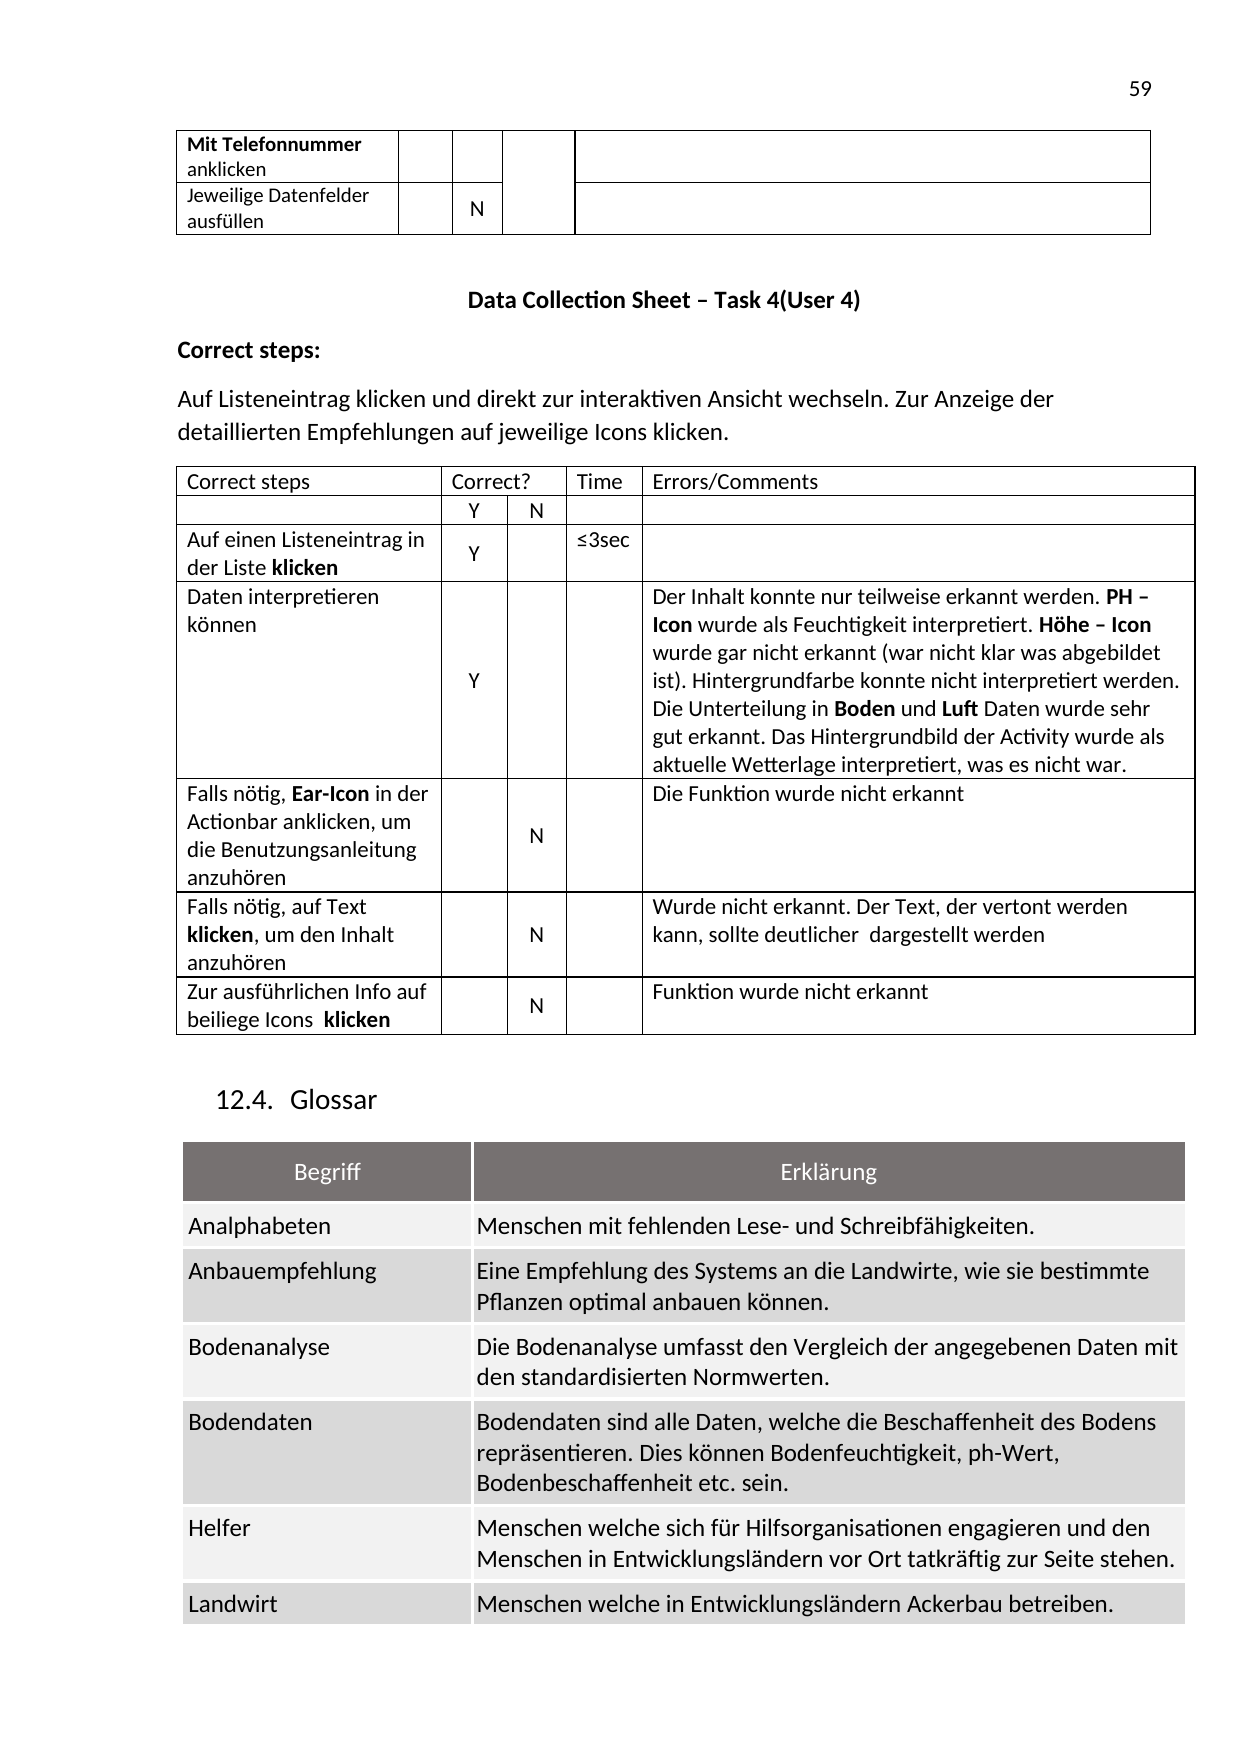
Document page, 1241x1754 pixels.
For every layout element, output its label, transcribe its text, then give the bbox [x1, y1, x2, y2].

table_cell Der Inhalt konnte nur teilweise erkannt werden. PH – Icon wurde als Feuchtigkeit interpretiert. Höhe – Icon wurde gar nicht erkannt (war nicht klar was abgebildet ist). Hintergrundfarbe konnte nicht interpretiert werden. Die Unterteilung in Boden und Luft Daten wurde sehr gut erkannt. Das Hintergrundbild der Activity wurde als aktuelle Wetterlage interpretiert, was es nicht war. [643, 582, 1194, 778]
table_cell Daten interpretieren können [177, 582, 441, 778]
table_cell [399, 183, 452, 233]
table_header Correct? [442, 467, 566, 495]
table_cell Y [442, 525, 507, 581]
table_cell Menschen mit fehlenden Lese- und Schreibfähigkeiten. [474, 1204, 1185, 1246]
table_cell Y [442, 582, 507, 778]
table_cell [442, 978, 507, 1033]
table_cell N [508, 496, 566, 524]
table_cell [567, 496, 642, 524]
text Data Collection Sheet – Task 4(User 4) [177, 284, 1152, 315]
table_cell N [508, 893, 566, 976]
table_cell [643, 496, 1194, 524]
table_cell [567, 893, 642, 976]
table_header Correct steps [177, 467, 441, 495]
table_cell [508, 525, 566, 581]
table_cell Eine Empfehlung des Systems an die Landwirte, wie sie bestimmte Pflanzen optimal anbauen können. [474, 1249, 1185, 1322]
table_header Erklärung [474, 1142, 1185, 1201]
table_cell N [453, 131, 502, 182]
table_cell Y [442, 496, 507, 524]
table_cell [643, 525, 1194, 581]
table_cell Funktion wurde nicht erkannt [643, 978, 1194, 1033]
table_cell Anbauempfehlung [183, 1249, 471, 1322]
table_cell [567, 779, 642, 891]
table_cell Bodendaten sind alle Daten, welche die Beschaffenheit des Bodens repräsentieren. Dies können Bodenfeuchtigkeit, ph-Wert, Bodenbeschaffenheit etc. sein. [474, 1401, 1185, 1504]
table_cell ≤3sec [567, 525, 642, 581]
table_cell [567, 978, 642, 1033]
table_cell Wurde nicht erkannt. Der Text, der vertont werden kann, sollte deutlicher dargestellt werden [643, 893, 1194, 976]
table_cell Jeweilige Datenfelder ausfüllen [177, 183, 398, 233]
table_cell N [508, 978, 566, 1033]
table_cell [442, 893, 507, 976]
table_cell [177, 131, 398, 182]
table_cell Zur ausführlichen Info auf beiliege Icons klicken [177, 978, 441, 1033]
table_cell [576, 183, 1150, 233]
table_cell Falls nötig, Ear-Icon in der Actionbar anklicken, um die Benutzungsanleitung anzuhören [177, 779, 441, 891]
table_cell [567, 582, 642, 778]
table_cell Auf einen Listeneintrag in der Liste klicken [177, 525, 441, 581]
table_cell Bodenanalyse [183, 1325, 471, 1397]
table_header Time [567, 467, 642, 495]
text Correct steps: [177, 334, 1152, 364]
table_cell N [453, 183, 502, 233]
table_cell Analphabeten [183, 1204, 471, 1246]
text Auf Listeneintrag klicken und direkt zur interaktiven Ansicht wechseln. Zur Anzeige der detaillierten Empfehlungen auf jeweilige Icons klicken. [177, 383, 1152, 447]
table_cell Helfer [183, 1507, 471, 1579]
table_header Errors/Comments [643, 467, 1194, 495]
table_cell [508, 582, 566, 778]
table_header Begriff [183, 1142, 471, 1201]
table_cell [177, 496, 441, 524]
table_cell Falls nötig, auf Text klicken, um den Inhalt anzuhören [177, 893, 441, 976]
table_cell Landwirt [183, 1583, 471, 1624]
table_cell [399, 131, 452, 182]
table_cell Die Bodenanalyse umfasst den Vergleich der angegebenen Daten mit den standardisierten Normwerten. [474, 1325, 1185, 1397]
table_cell N [508, 779, 566, 891]
subtitle Glossar [215, 1081, 1152, 1117]
table_cell Bodendaten [183, 1401, 471, 1504]
table_cell [576, 131, 1150, 182]
table_cell Menschen welche in Entwicklungsländern Ackerbau betreiben. [474, 1583, 1185, 1624]
table_cell Menschen welche sich für Hilfsorganisationen engagieren und den Menschen in Entwicklungsländern vor Ort tatkräftig zur Seite stehen. [474, 1507, 1185, 1579]
table_cell Die Funktion wurde nicht erkannt [643, 779, 1194, 891]
table_cell [442, 779, 507, 891]
